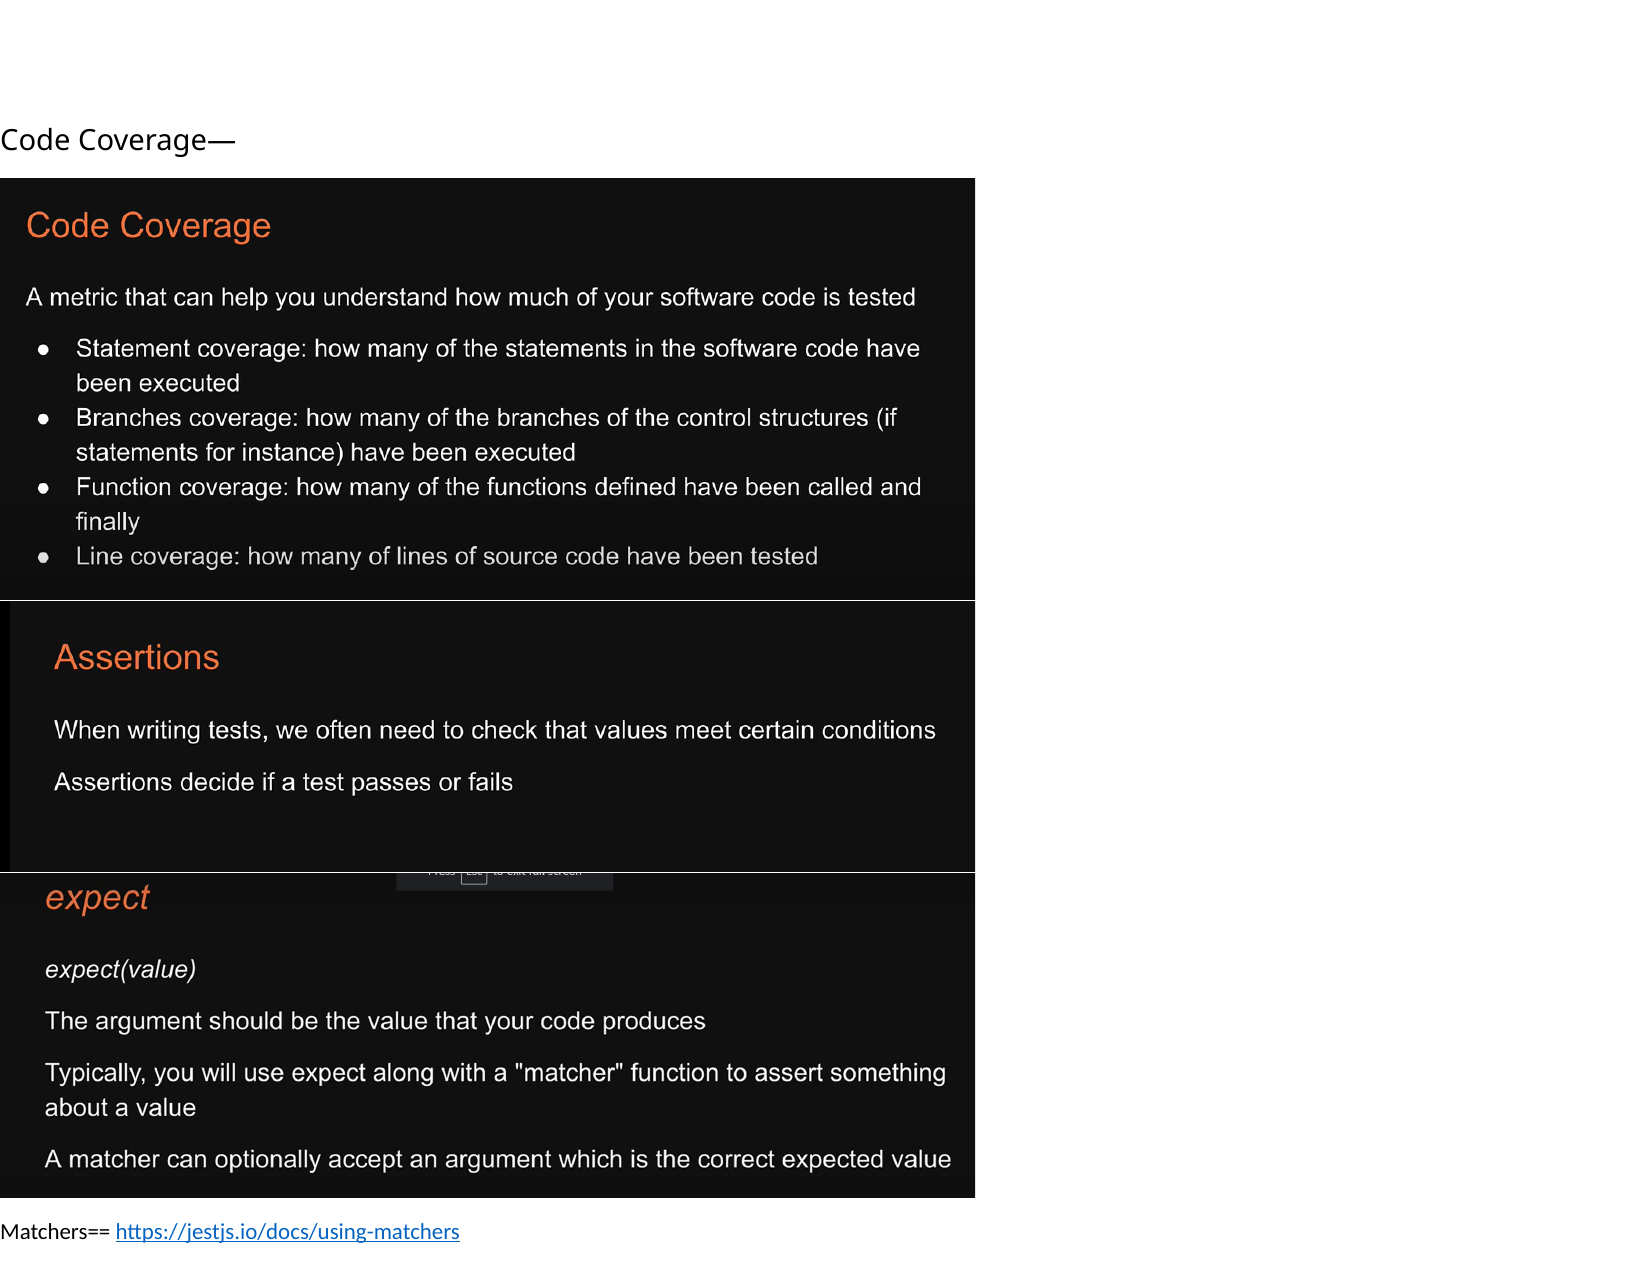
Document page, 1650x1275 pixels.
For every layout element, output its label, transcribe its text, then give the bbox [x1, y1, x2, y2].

picture [0, 601, 976, 872]
picture [0, 873, 976, 1198]
text Code Coverage— [0, 119, 1650, 159]
text Matchers== https://jestjs.io/docs/using-matchers [0, 1217, 1650, 1245]
picture [0, 178, 976, 600]
